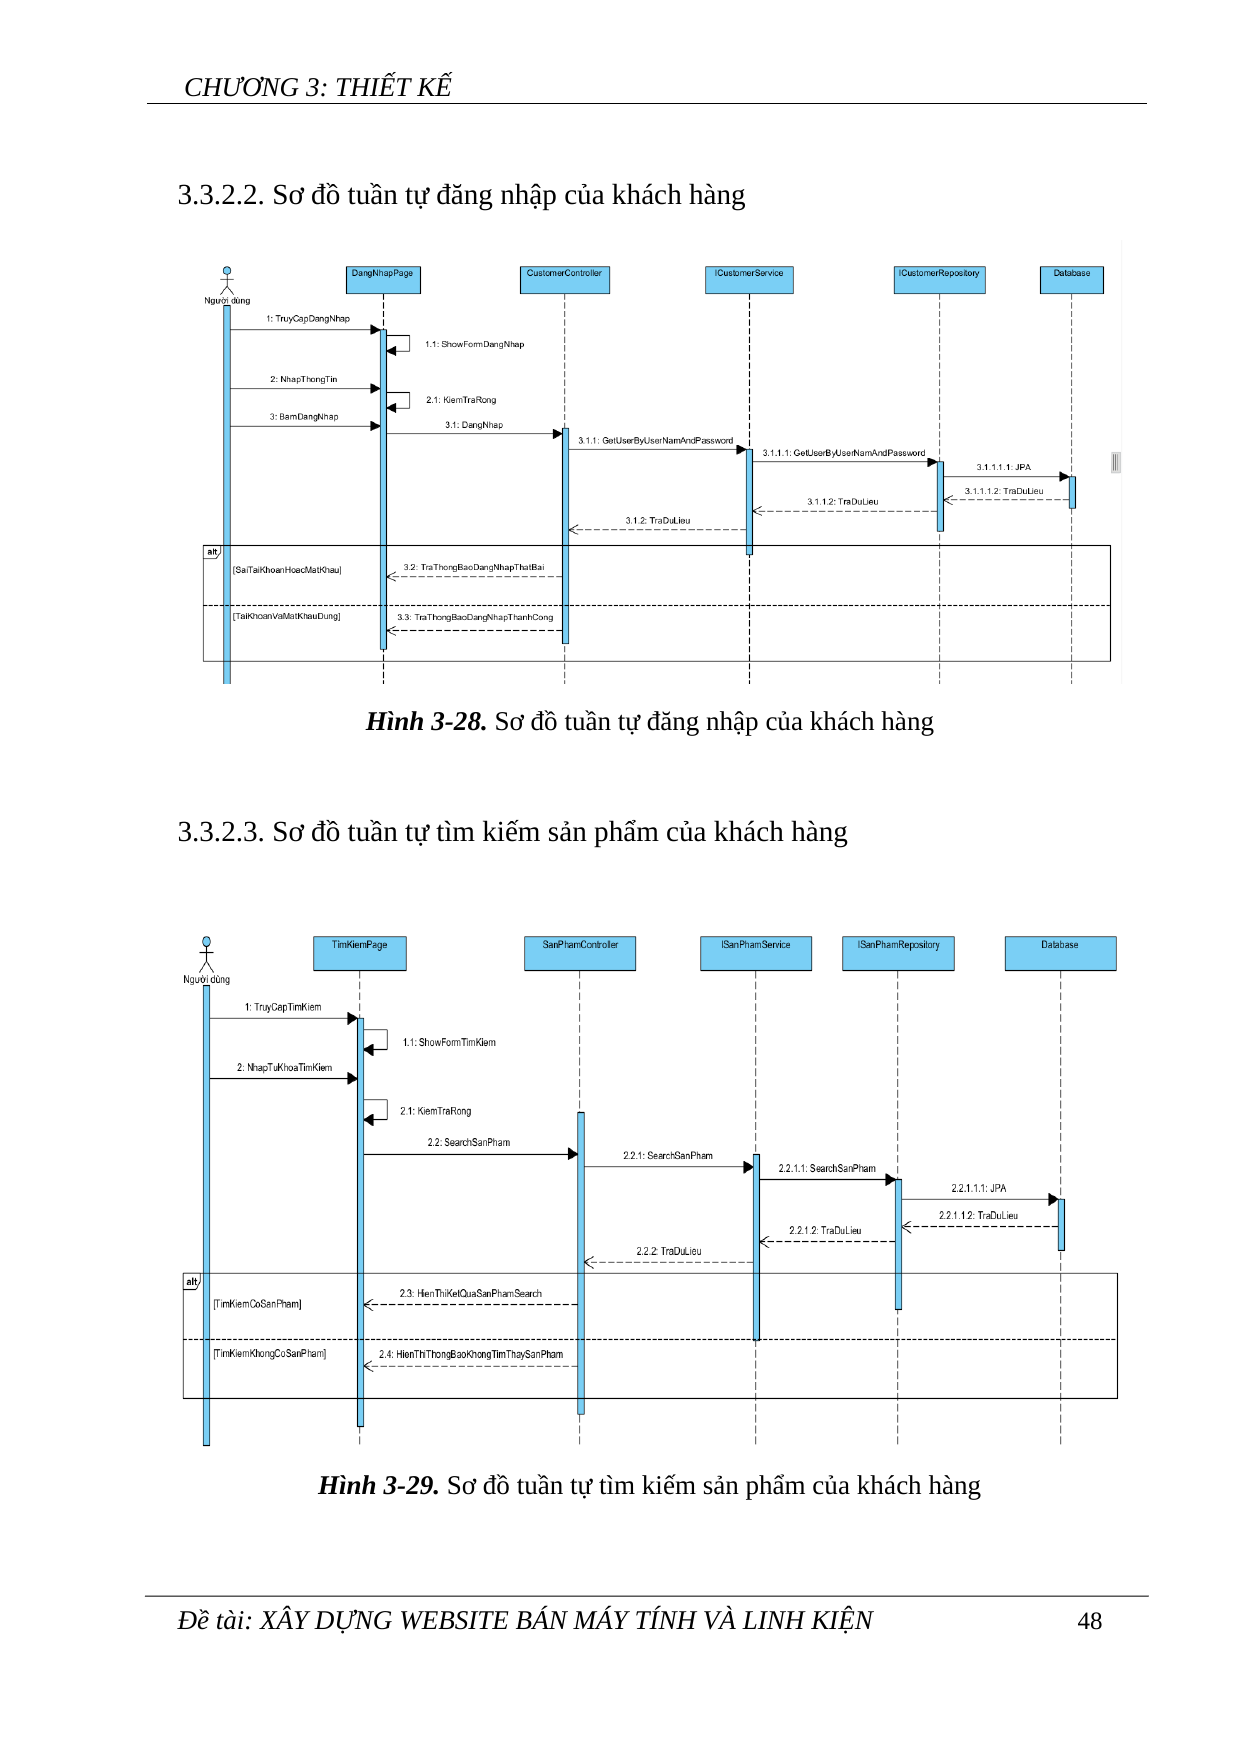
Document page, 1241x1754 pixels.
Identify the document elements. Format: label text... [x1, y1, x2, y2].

picture [177, 933, 1122, 1448]
picture [177, 240, 1123, 684]
subtitle Sơ đồ tuần tự tìm kiếm sản phẩm của khách hàng [177, 814, 1122, 848]
subtitle Sơ đồ tuần tự đăng nhập của khách hàng [177, 177, 1122, 211]
